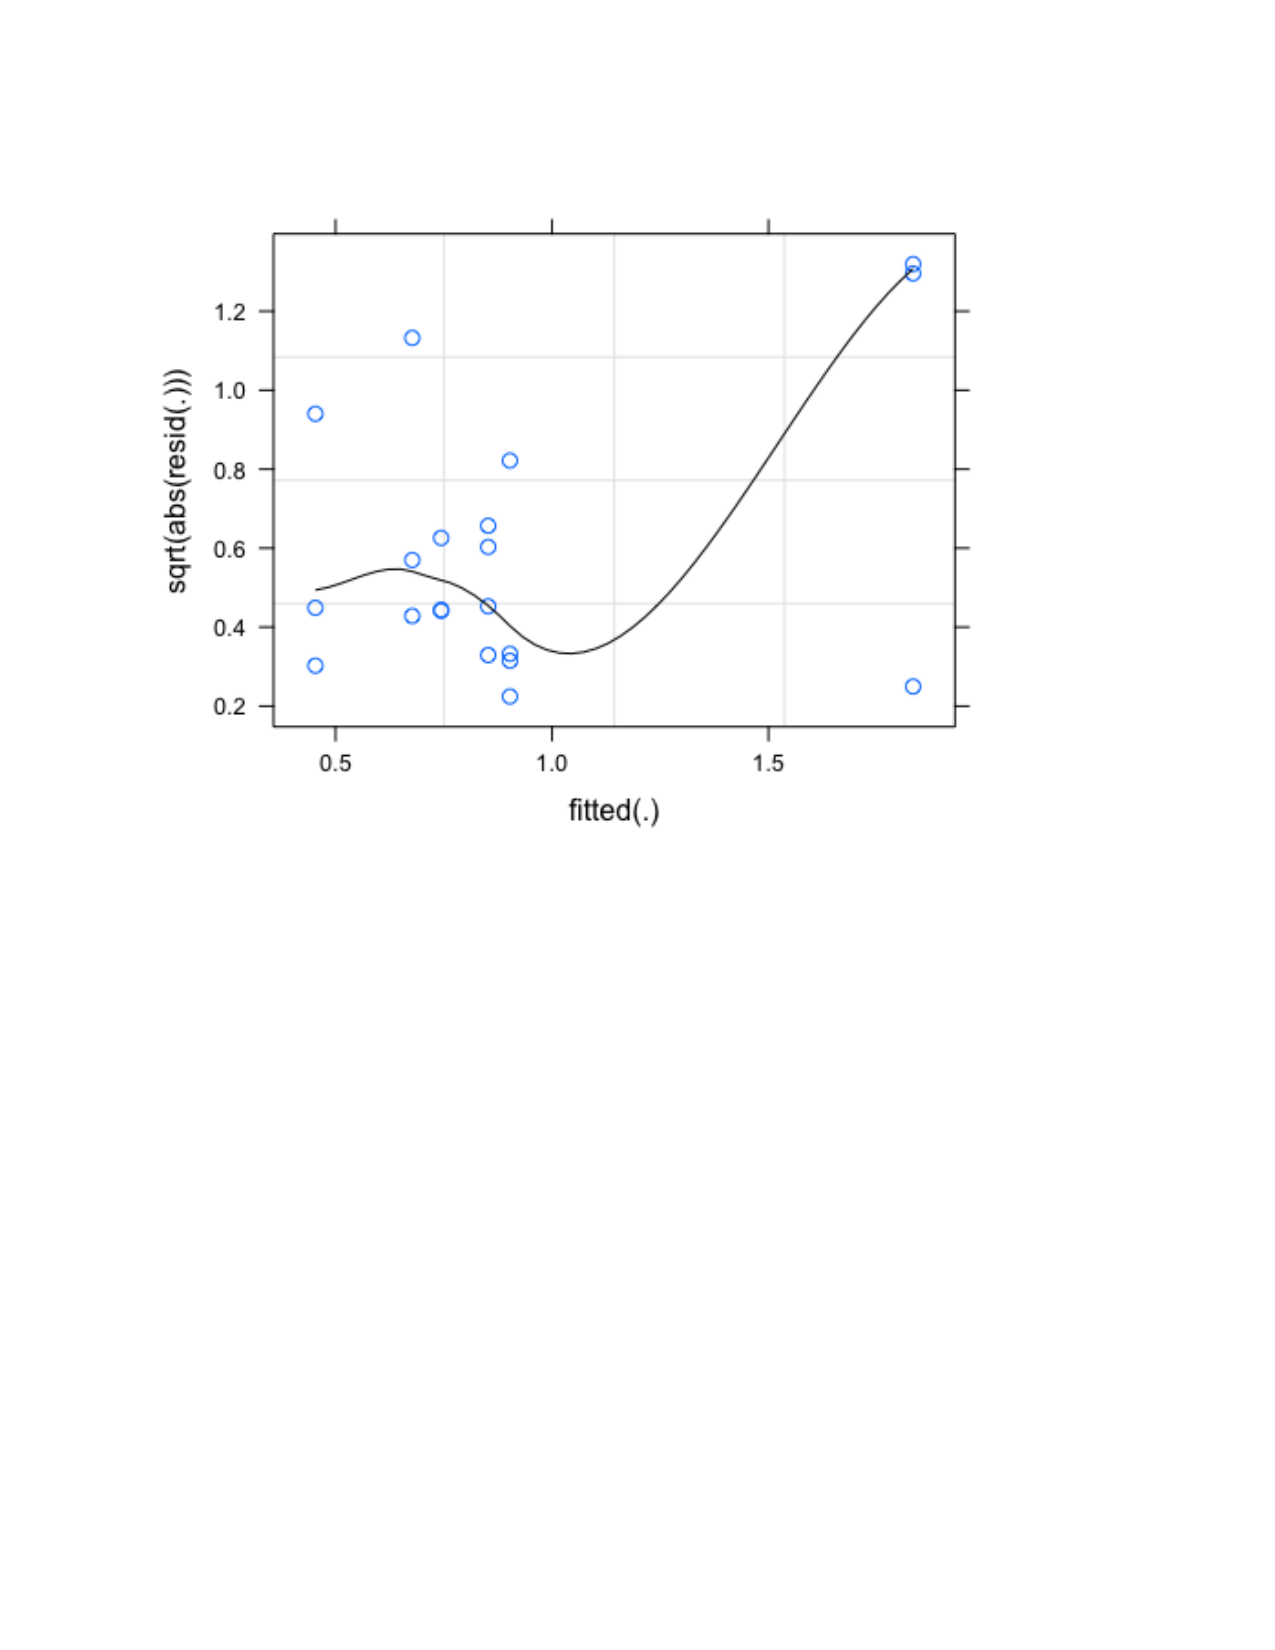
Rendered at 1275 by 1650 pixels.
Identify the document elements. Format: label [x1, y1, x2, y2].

picture [150, 150, 1025, 850]
